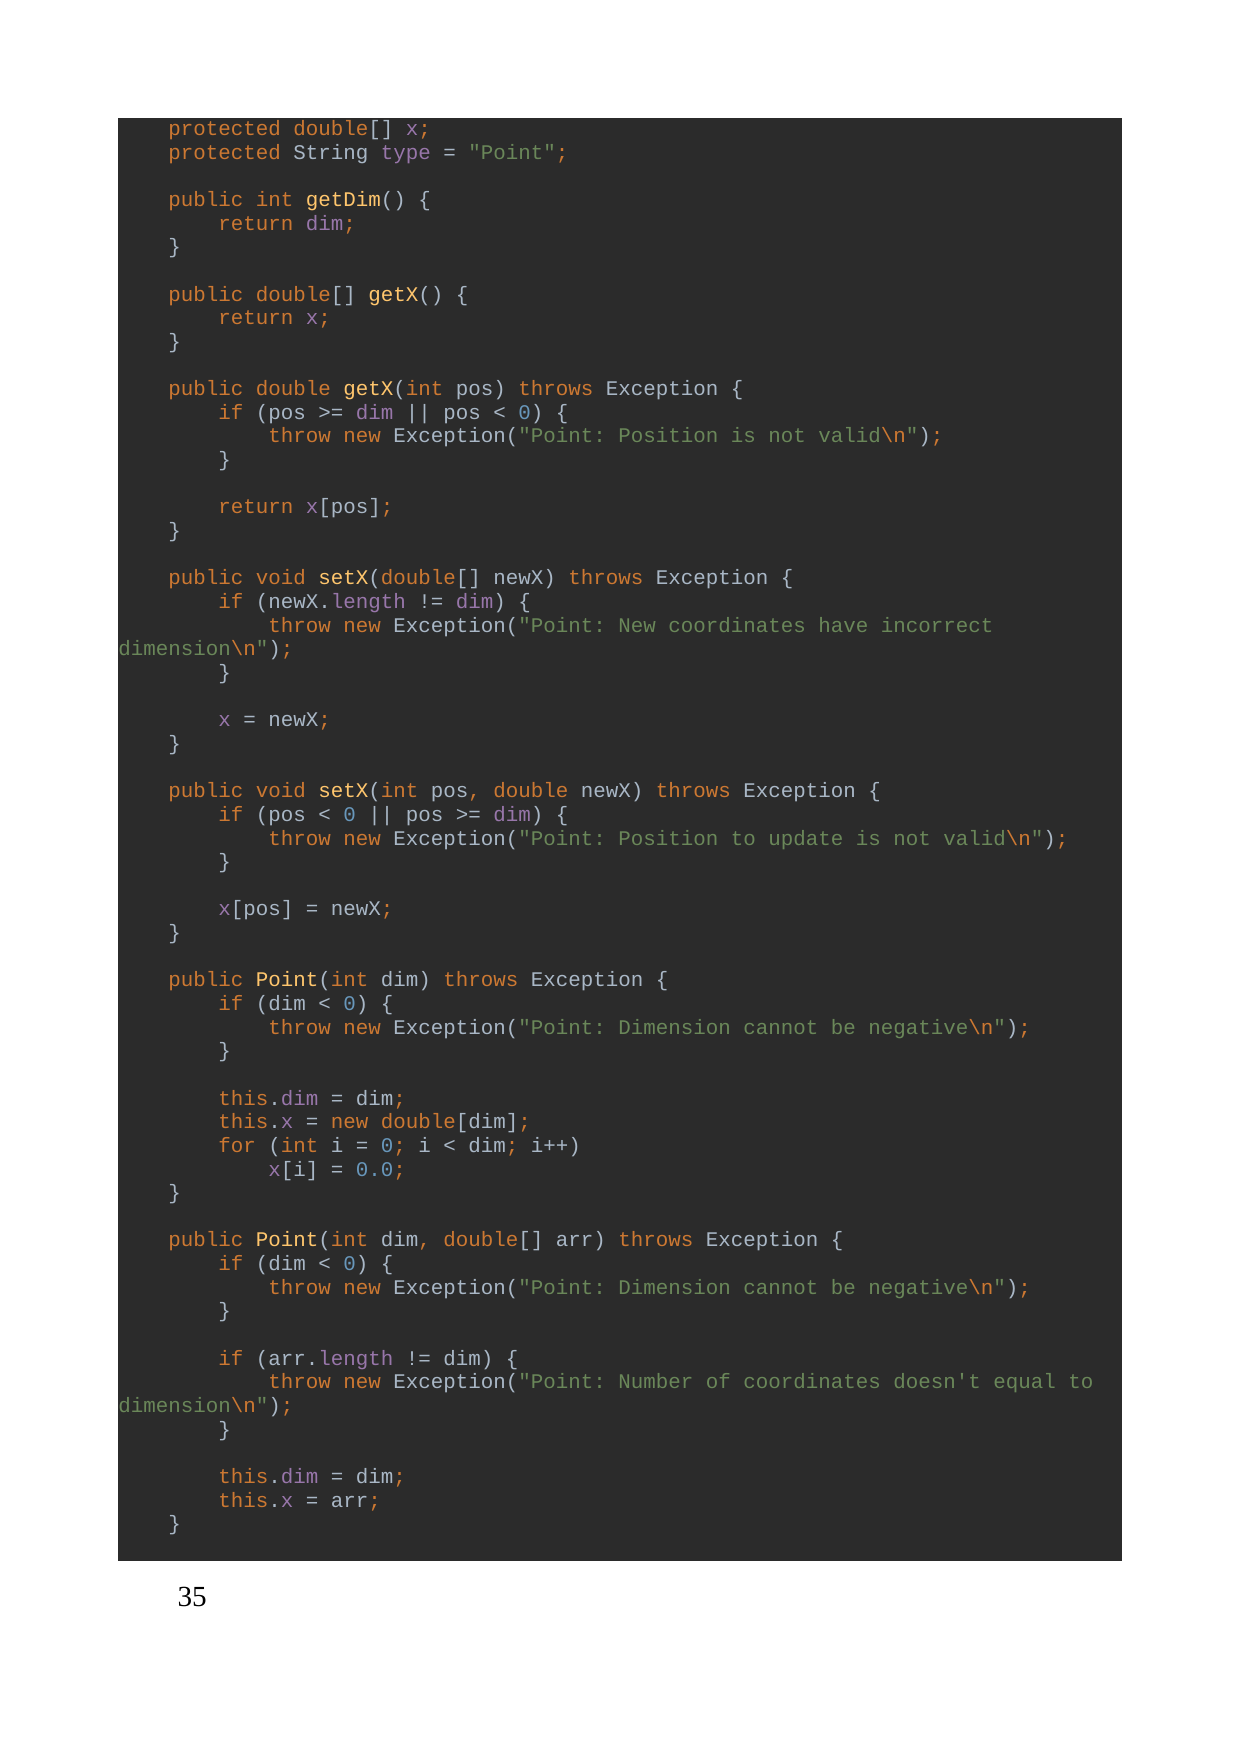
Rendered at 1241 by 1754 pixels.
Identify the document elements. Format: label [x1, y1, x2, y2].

text [118, 118, 1122, 1561]
